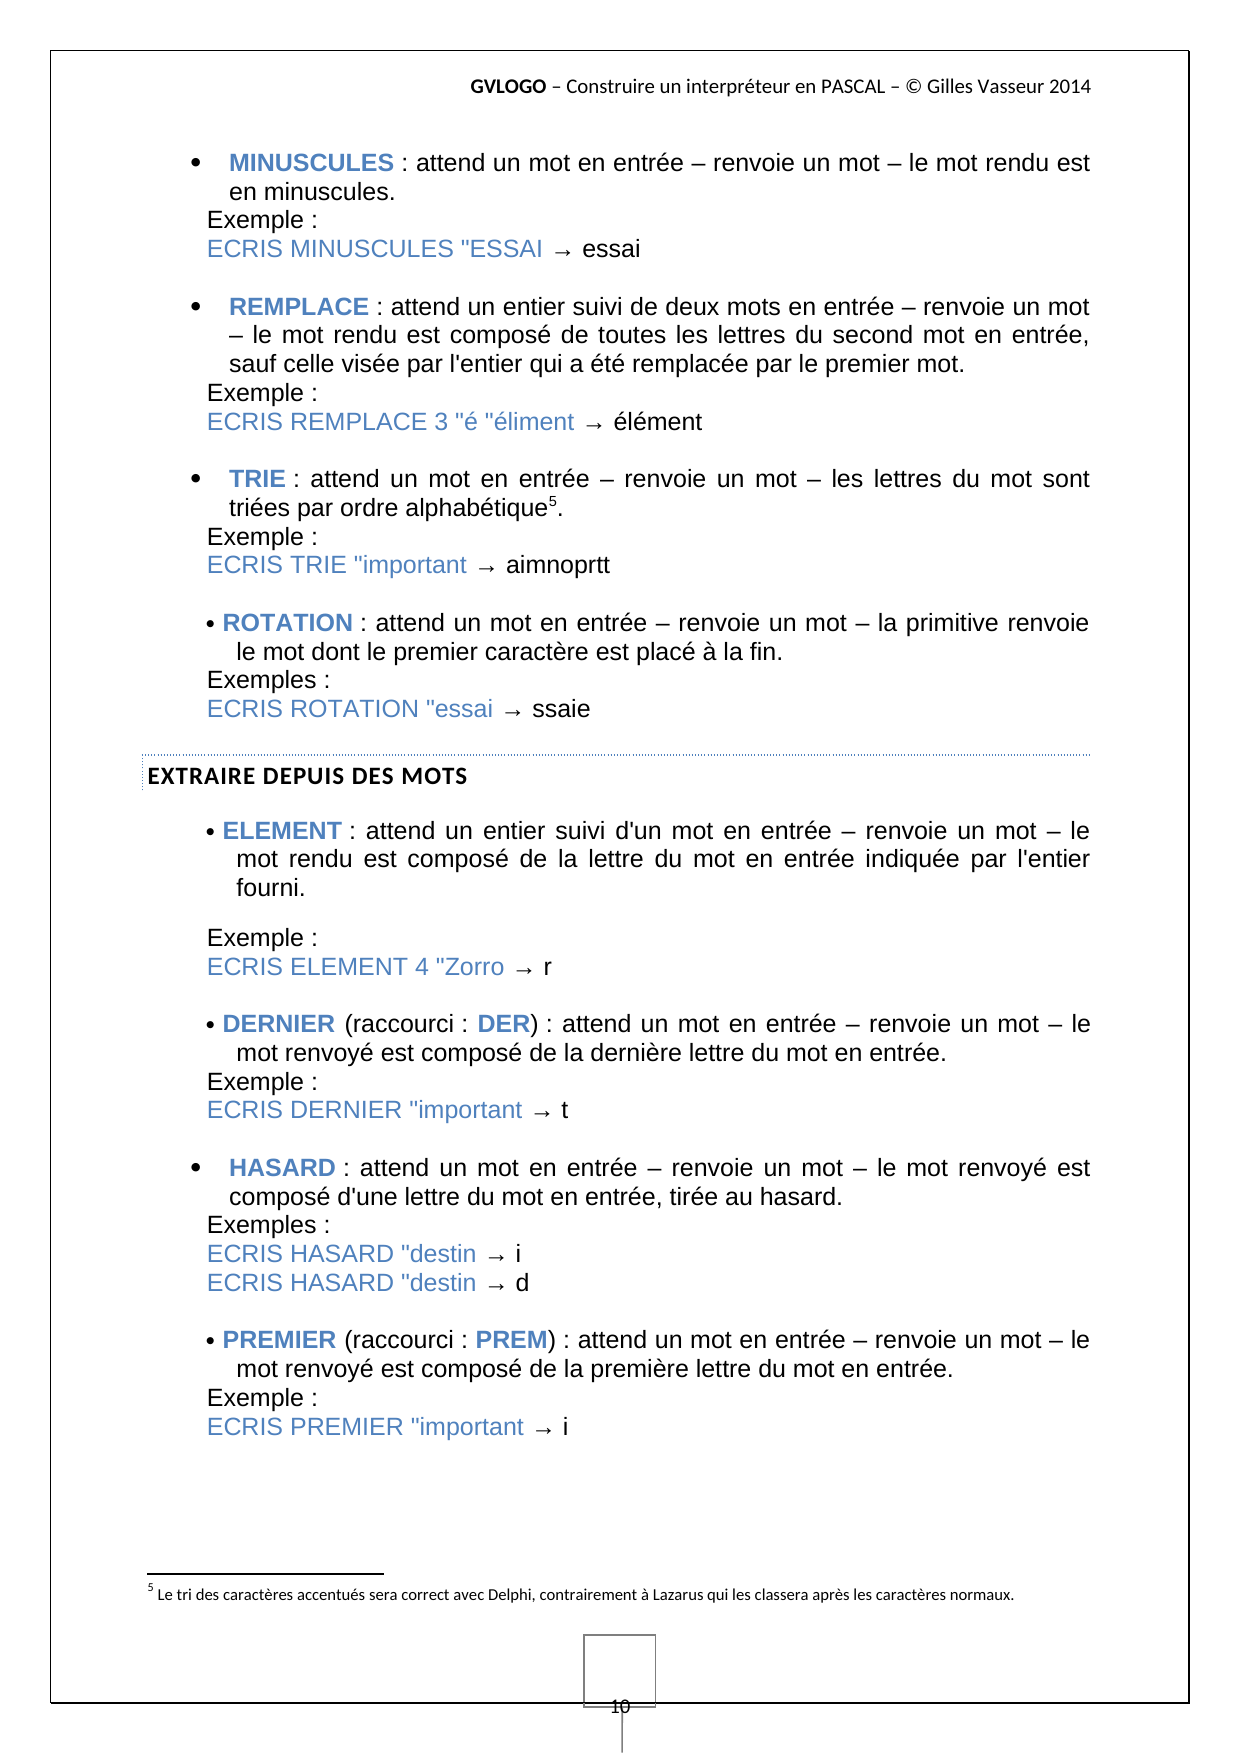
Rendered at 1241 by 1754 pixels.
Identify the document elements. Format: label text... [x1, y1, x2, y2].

list MINUSCULES : attend un mot en entrée – renvoie un mot – le mot rendu est en minuscules. [191, 148, 1092, 205]
text Exemple : [147, 522, 1092, 550]
text Exemples : [147, 1210, 1092, 1239]
list REMPLACE : attend un entier suivi de deux mots en entrée – renvoie un mot – le mot rendu est composé de toutes les lettres du second mot en entrée, sauf celle visée par l'entier qui a été remplacée par le premier mot. [191, 291, 1092, 378]
text ECRIS PREMIER "important → i [147, 1412, 1092, 1440]
list DERNIER (raccourci : DER) : attend un mot en entrée – renvoie un mot – le mot renvoyé est composé de la dernière lettre du mot en entrée. [207, 1009, 1092, 1067]
subtitle Extraire depuis des mots [142, 754, 1092, 790]
list HASARD : attend un mot en entrée – renvoie un mot – le mot renvoyé est composé d'une lettre du mot en entrée, tirée au hasard. [191, 1153, 1092, 1210]
text ECRIS ELEMENT 4 "Zorro → r [147, 952, 1092, 980]
text Exemple : [147, 378, 1092, 407]
text Exemple : [147, 205, 1092, 234]
text ECRIS MINUSCULES "ESSAI → essai [147, 234, 1092, 263]
list PREMIER (raccourci : PREM) : attend un mot en entrée – renvoie un mot – le mot renvoyé est composé de la première lettre du mot en entrée. [207, 1325, 1092, 1383]
text ECRIS TRIE "important → aimnoprtt [147, 550, 1092, 579]
text ECRIS HASARD "destin → d [147, 1268, 1092, 1297]
text ECRIS HASARD "destin → i [147, 1239, 1092, 1268]
text Exemples : [147, 665, 1092, 694]
list ELEMENT : attend un entier suivi d'un mot en entrée – renvoie un mot – le mot rendu est composé de la lettre du mot en entrée indiquée par l'entier fourni. [207, 816, 1092, 902]
text ECRIS REMPLACE 3 "é "éliment → élément [147, 407, 1092, 435]
text Exemple : [147, 923, 1092, 952]
list ROTATION : attend un mot en entrée – renvoie un mot – la primitive renvoie le mot dont le premier caractère est placé à la fin. [207, 608, 1092, 665]
text Exemple : [147, 1067, 1092, 1095]
text ECRIS ROTATION "essai → ssaie [147, 694, 1092, 723]
text ECRIS DERNIER "important → t [147, 1095, 1092, 1124]
text Exemple : [147, 1383, 1092, 1412]
list TRIE : attend un mot en entrée – renvoie un mot – les lettres du mot sont triées par ordre alphabétique. [191, 464, 1092, 522]
